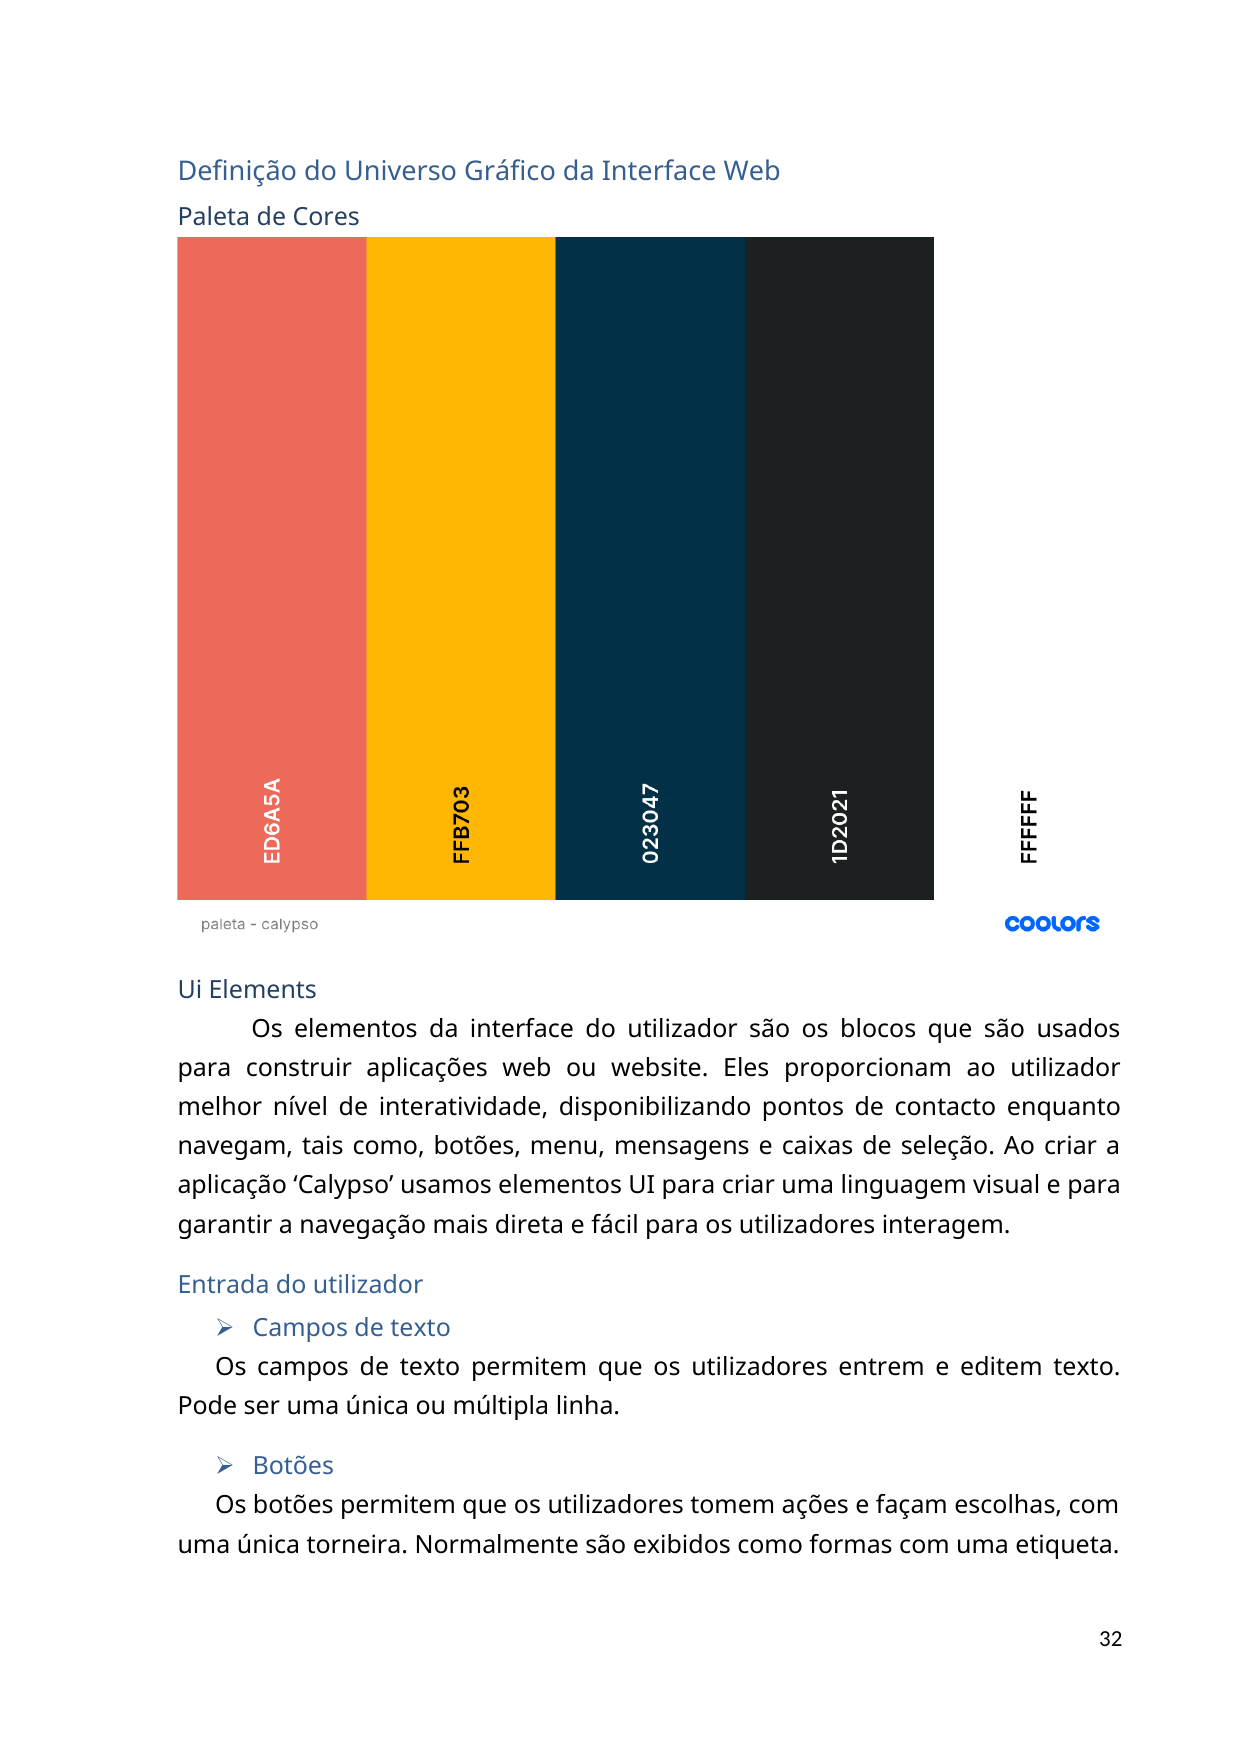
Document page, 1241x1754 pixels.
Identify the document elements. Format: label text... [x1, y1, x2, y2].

picture [643, 852, 657, 862]
picture [643, 839, 657, 848]
subtitle Campos de texto [215, 1309, 1122, 1344]
text Os botões permitem que os utilizadores tomem ações e façam escolhas, com uma única torneira. Normalmente são exibidos como formas com uma etiqueta. [177, 1487, 1122, 1560]
subtitle Entrada do utilizador [177, 1266, 1122, 1300]
subtitle Definição do Universo Gráfico da Interface Web [177, 152, 1122, 189]
picture [177, 237, 1123, 947]
text Os elementos da interface do utilizador são os blocos que são usados para construir aplicações web ou website. Eles proporcionam ao utilizador melhor nível de interatividade, disponibilizando pontos de contacto enquanto navegam, tais como, botões, menu, mensagens e caixas de seleção. Ao criar a aplicação ‘Calypso’ usamos elementos UI para criar uma linguagem visual e para garantir a navegação mais direta e fácil para os utilizadores interagem. [177, 1010, 1122, 1240]
picture [643, 784, 648, 794]
text Os campos de texto permitem que os utilizadores entrem e editem texto. Pode ser uma única ou múltipla linha. [177, 1349, 1122, 1422]
picture [643, 797, 657, 808]
subtitle Ui Elements [177, 971, 1122, 1005]
picture [643, 811, 657, 822]
subtitle Botões [215, 1448, 1122, 1482]
subtitle Paleta de Cores [177, 198, 1122, 232]
picture [643, 825, 657, 835]
